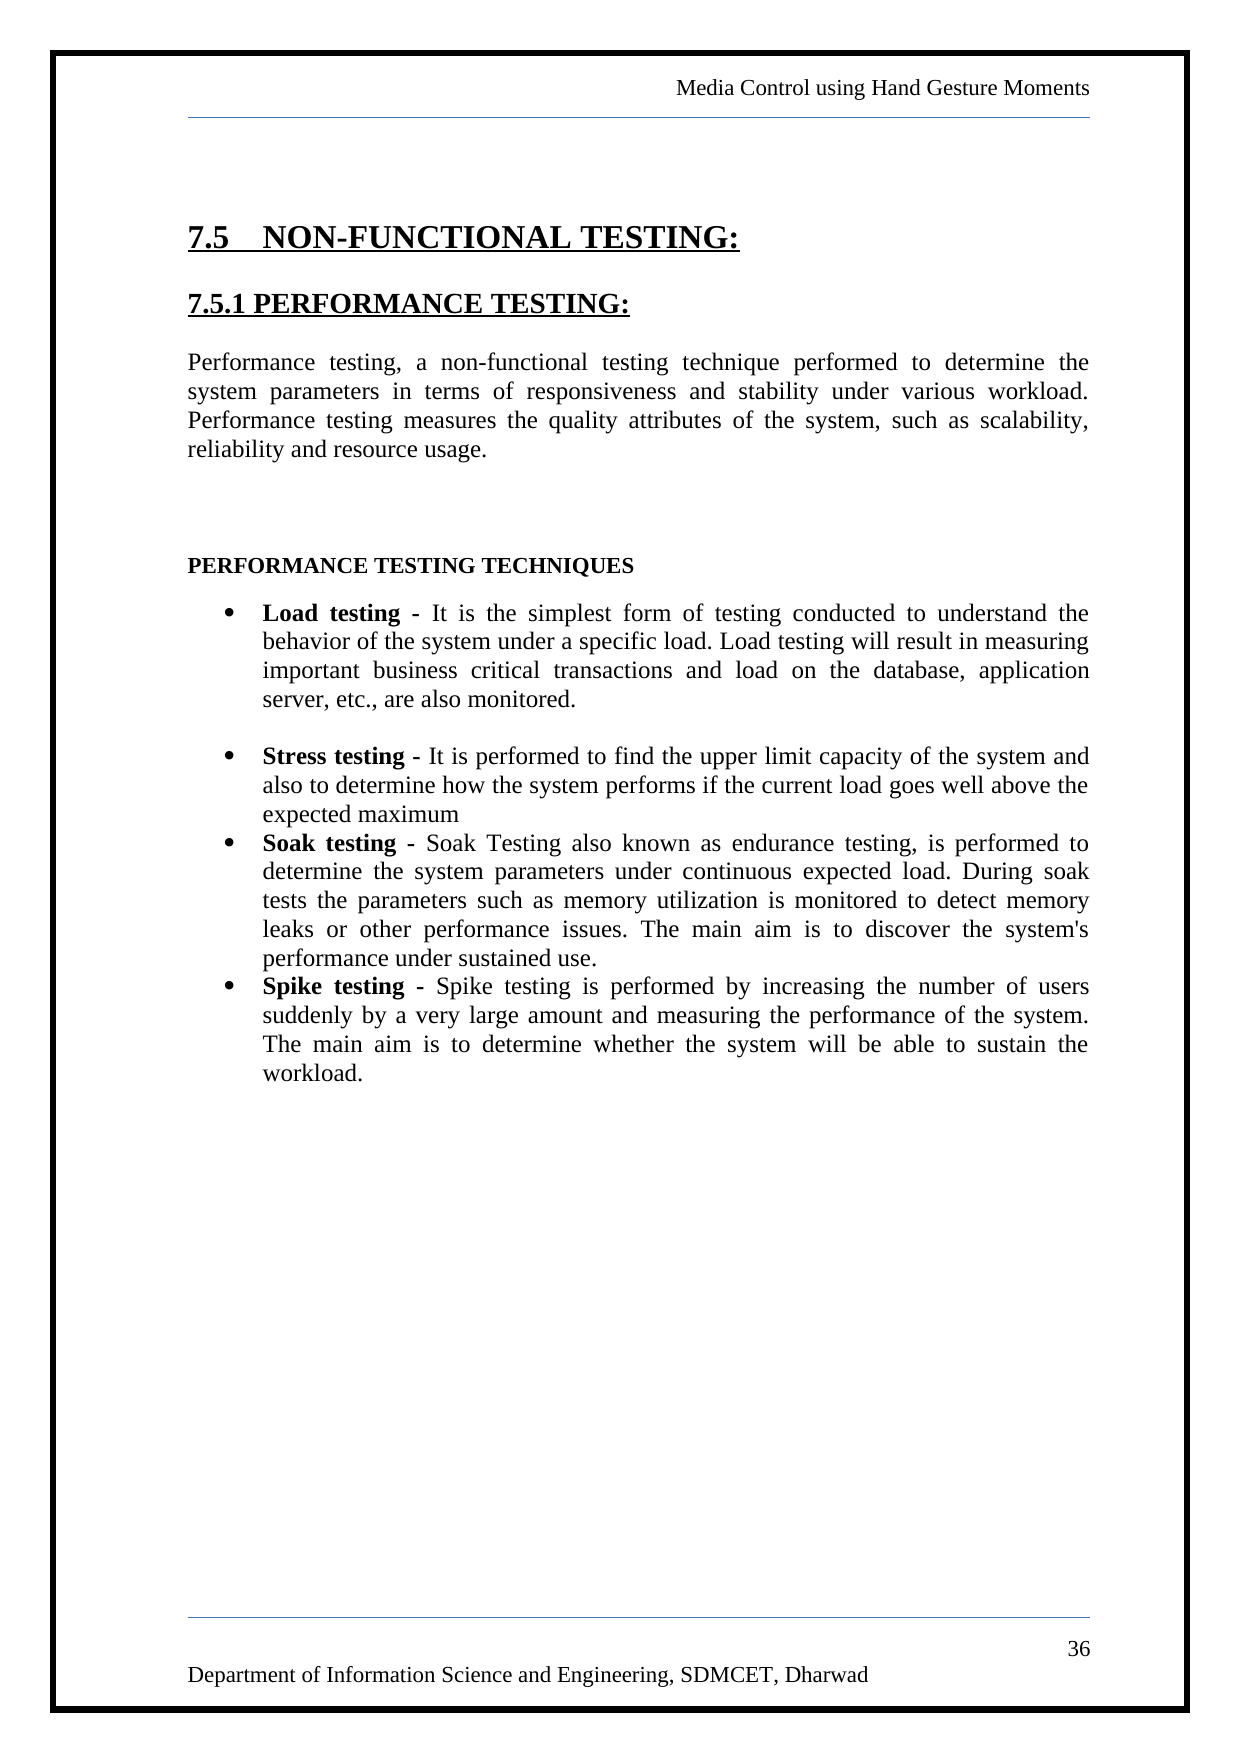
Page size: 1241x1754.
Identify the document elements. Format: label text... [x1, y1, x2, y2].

list Spike testing - Spike testing is performed by increasing the number of users suddenly by a very large amount and measuring the performance of the system. The main aim is to determine whether the system will be able to sustain the workload. [225, 971, 1090, 1086]
subtitle 7.5 NON-FUNCTIONAL TESTING: [187, 217, 1090, 256]
list Soak testing - Soak Testing also known as endurance testing, is performed to determine the system parameters under continuous expected load. During soak tests the parameters such as memory utilization is monitored to detect memory leaks or other performance issues. The main aim is to discover the system's performance under sustained use. [225, 828, 1090, 971]
text Performance testing, a non-functional testing technique performed to determine the system parameters in terms of responsiveness and stability under various workload. Performance testing measures the quality attributes of the system, such as scalability, reliability and resource usage. [187, 347, 1090, 462]
text PERFORMANCE TESTING TECHNIQUES [187, 553, 1090, 579]
subtitle 7.5.1 PERFORMANCE TESTING: [187, 286, 1090, 320]
list Stress testing - It is performed to find the upper limit capacity of the system and also to determine how the system performs if the current load goes well above the expected maximum [225, 741, 1090, 828]
list Load testing - It is the simplest form of testing conducted to understand the behavior of the system under a specific load. Load testing will result in measuring important business critical transactions and load on the database, application server, etc., are also monitored. [225, 598, 1090, 713]
